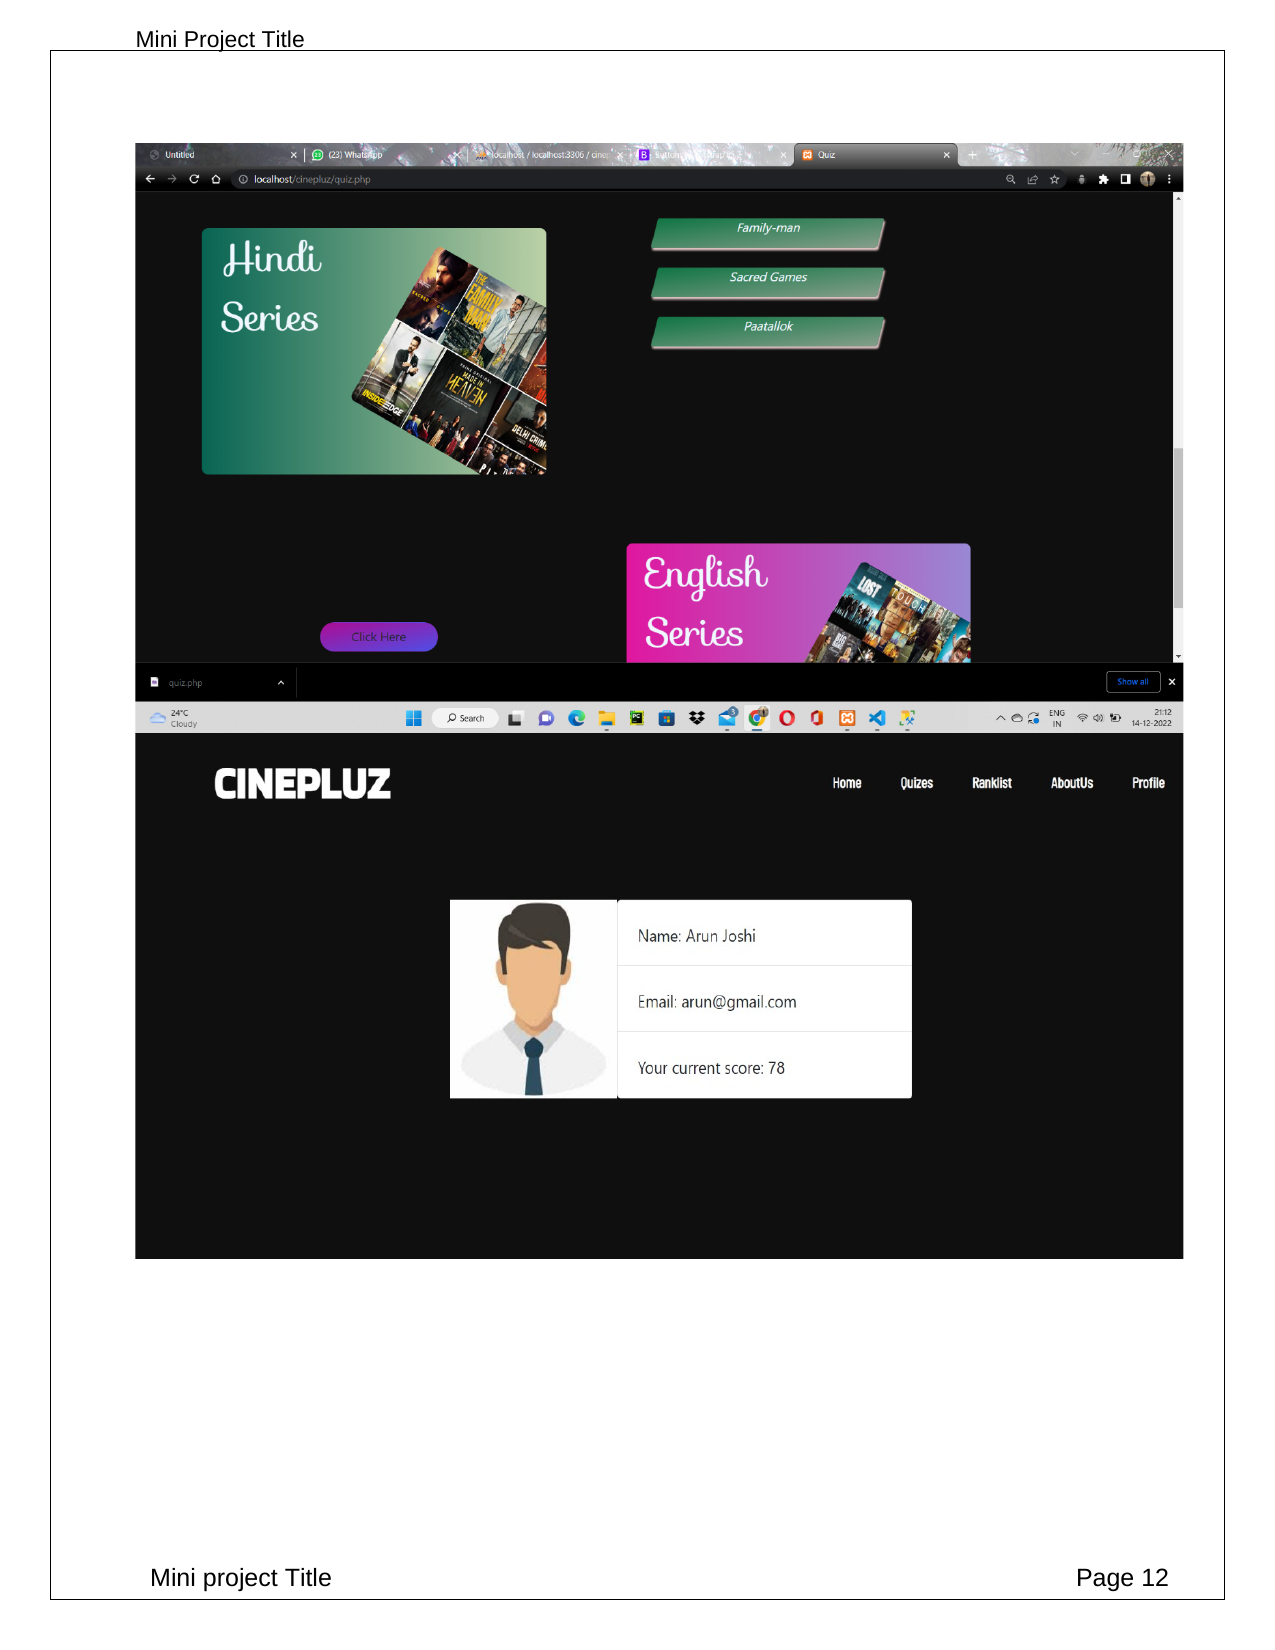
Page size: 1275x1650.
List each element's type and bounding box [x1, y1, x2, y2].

picture [135, 143, 1184, 1259]
